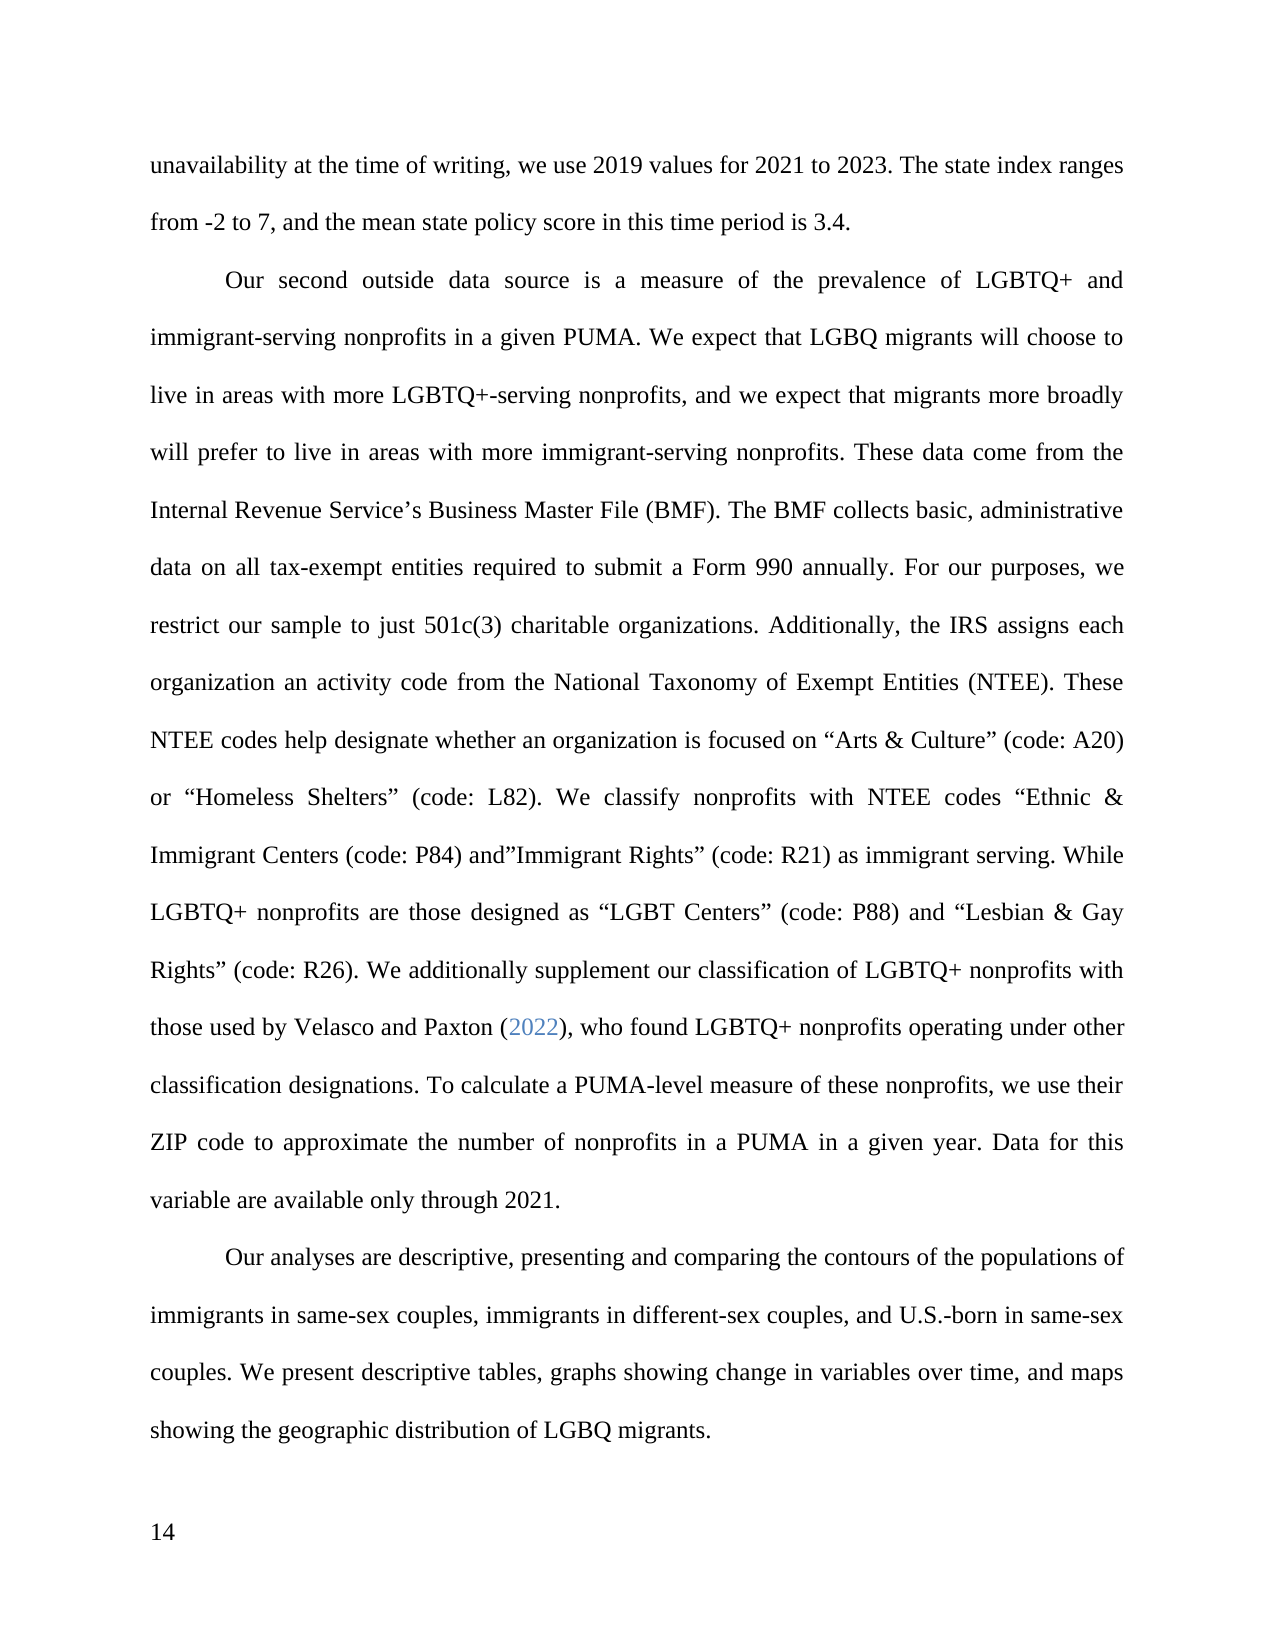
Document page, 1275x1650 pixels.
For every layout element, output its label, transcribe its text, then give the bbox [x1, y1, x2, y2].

text Our analyses are descriptive, presenting and comparing the contours of the populations of immigrants in same-sex couples, immigrants in different-sex couples, and U.S.-born in same-sex couples. We present descriptive tables, graphs showing change in variables over time, and maps showing the geographic distribution of LGBQ migrants. [150, 1242, 1125, 1444]
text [150, 150, 1125, 236]
text Our second outside data source is a measure of the prevalence of LGBTQ+ and immigrant-serving nonprofits in a given PUMA. We expect that LGBQ migrants will choose to live in areas with more LGBTQ+-serving nonprofits, and we expect that migrants more broadly will prefer to live in areas with more immigrant-serving nonprofits. These data come from the Internal Revenue Service’s Business Master File (BMF). The BMF collects basic, administrative data on all tax-exempt entities required to submit a Form 990 annually. For our purposes, we restrict our sample to just 501c(3) charitable organizations. Additionally, the IRS assigns each organization an activity code from the National Taxonomy of Exempt Entities (NTEE). These NTEE codes help designate whether an organization is focused on “Arts & Culture” (code: A20) or “Homeless Shelters” (code: L82). We classify nonprofits with NTEE codes “Ethnic & Immigrant Centers (code: P84) and”Immigrant Rights” (code: R21) as immigrant serving. While LGBTQ+ nonprofits are those designed as “LGBT Centers” (code: P88) and “Lesbian & Gay Rights” (code: R26). We additionally supplement our classification of LGBTQ+ nonprofits with those used by Velasco and Paxton (2022), who found LGBTQ+ nonprofits operating under other classification designations. To calculate a PUMA-level measure of these nonprofits, we use their ZIP code to approximate the number of nonprofits in a PUMA in a given year. Data for this variable are available only through 2021. [150, 265, 1125, 1214]
